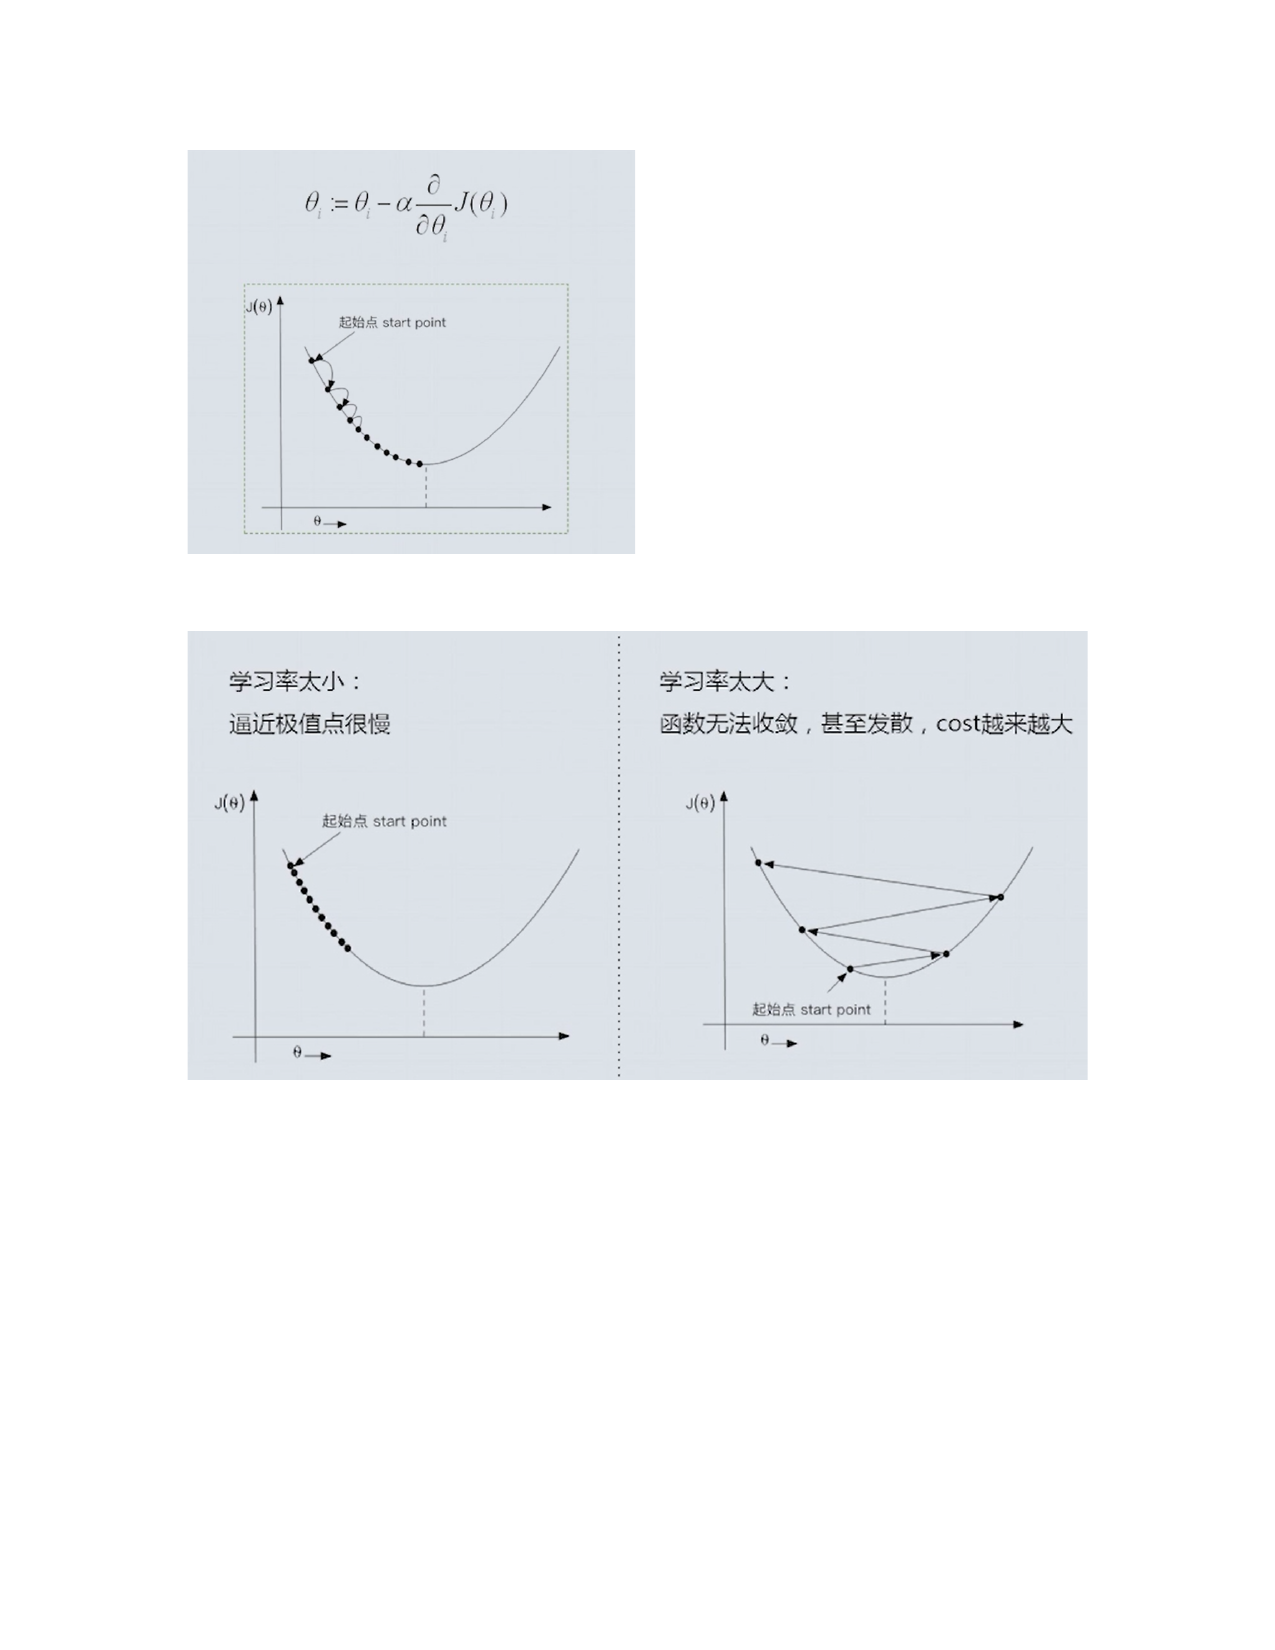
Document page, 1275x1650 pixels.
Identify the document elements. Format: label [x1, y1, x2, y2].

picture [187, 150, 636, 554]
